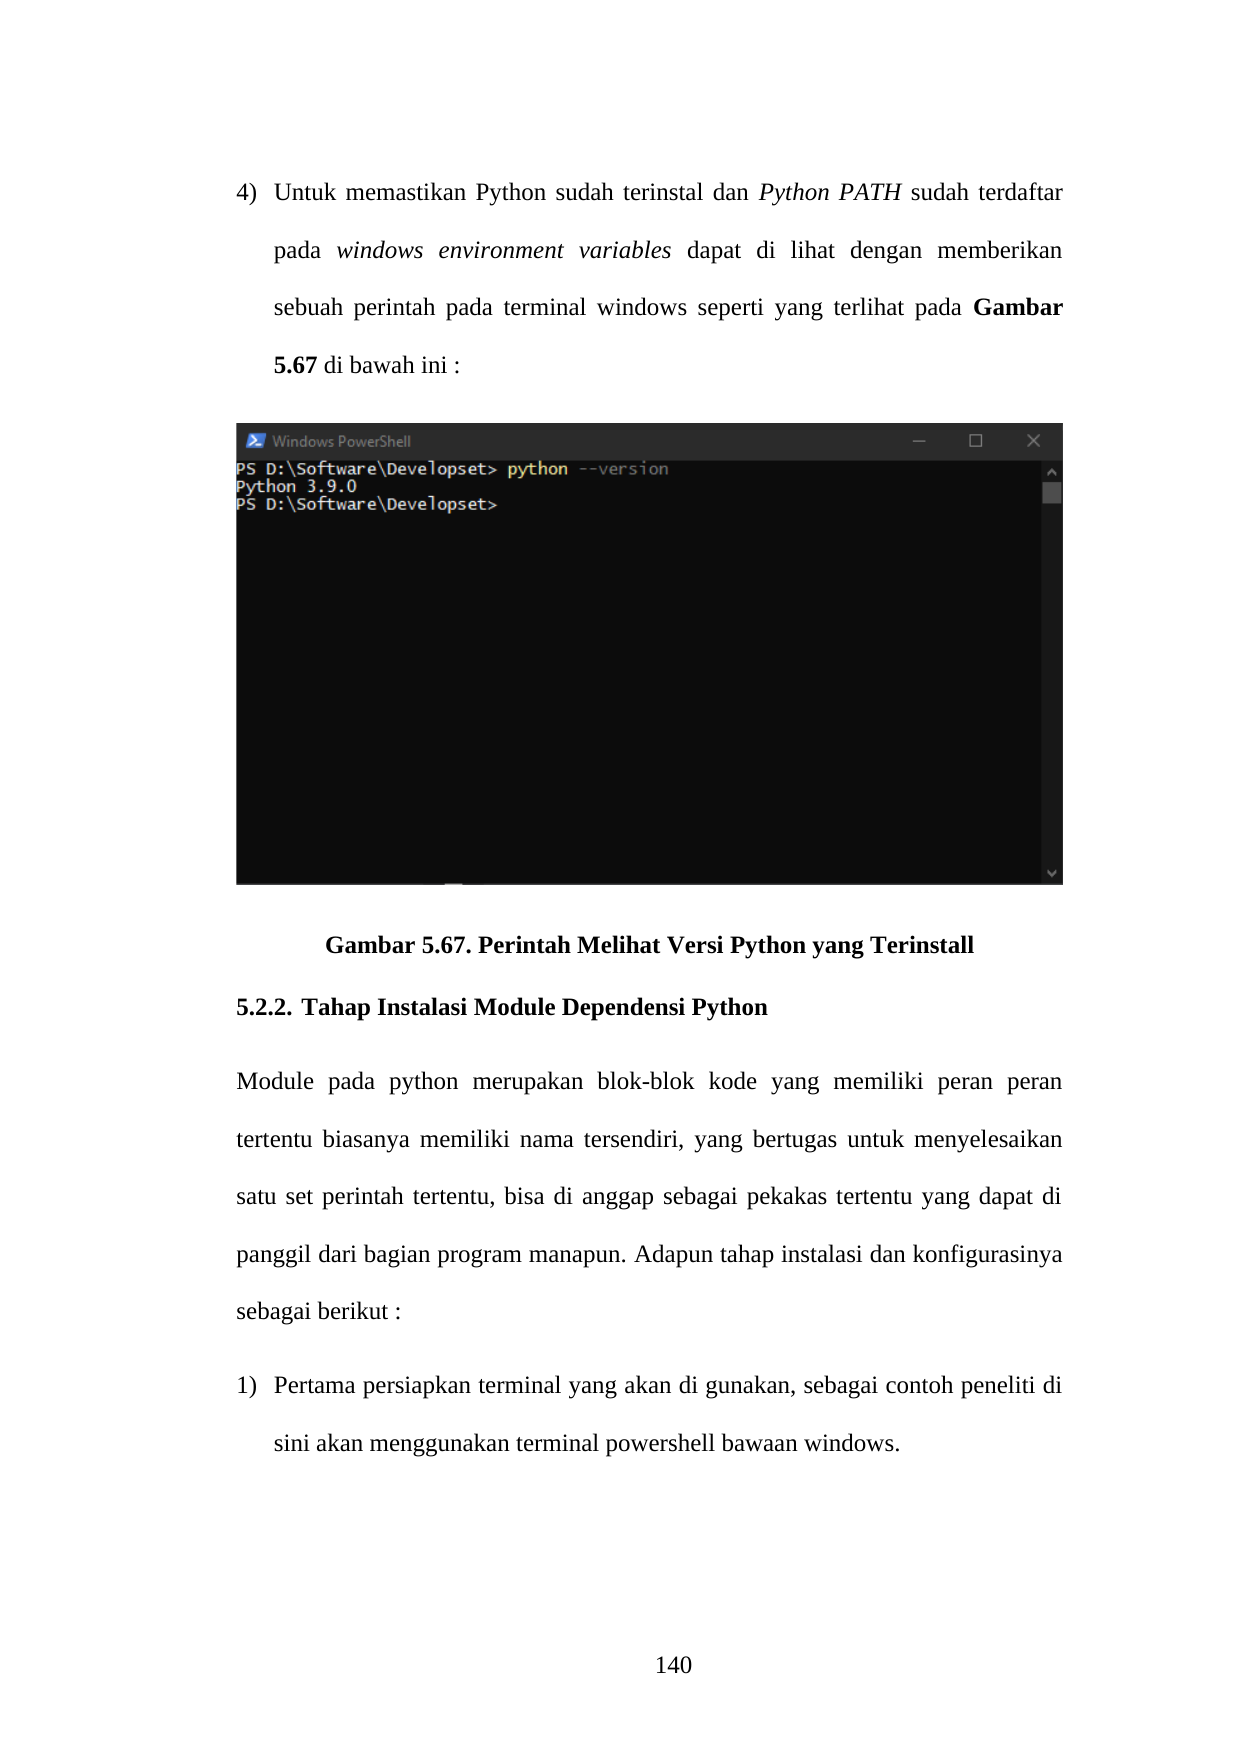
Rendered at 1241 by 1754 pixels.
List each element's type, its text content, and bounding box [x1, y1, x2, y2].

list Pertama persiapkan terminal yang akan di gunakan, sebagai contoh peneliti di sini akan menggunakan terminal powershell bawaan windows. [236, 1370, 1063, 1457]
subtitle Tahap Instalasi Module Dependensi Python [236, 992, 1063, 1021]
picture [236, 423, 1063, 885]
text Module pada python merupakan blok-blok kode yang memiliki peran peran tertentu biasanya memiliki nama tersendiri, yang bertugas untuk menyelesaikan satu set perintah tertentu, bisa di anggap sebagai pekakas tertentu yang dapat di panggil dari bagian program manapun. Adapun tahap instalasi dan konfigurasinya sebagai berikut : [236, 1066, 1063, 1325]
